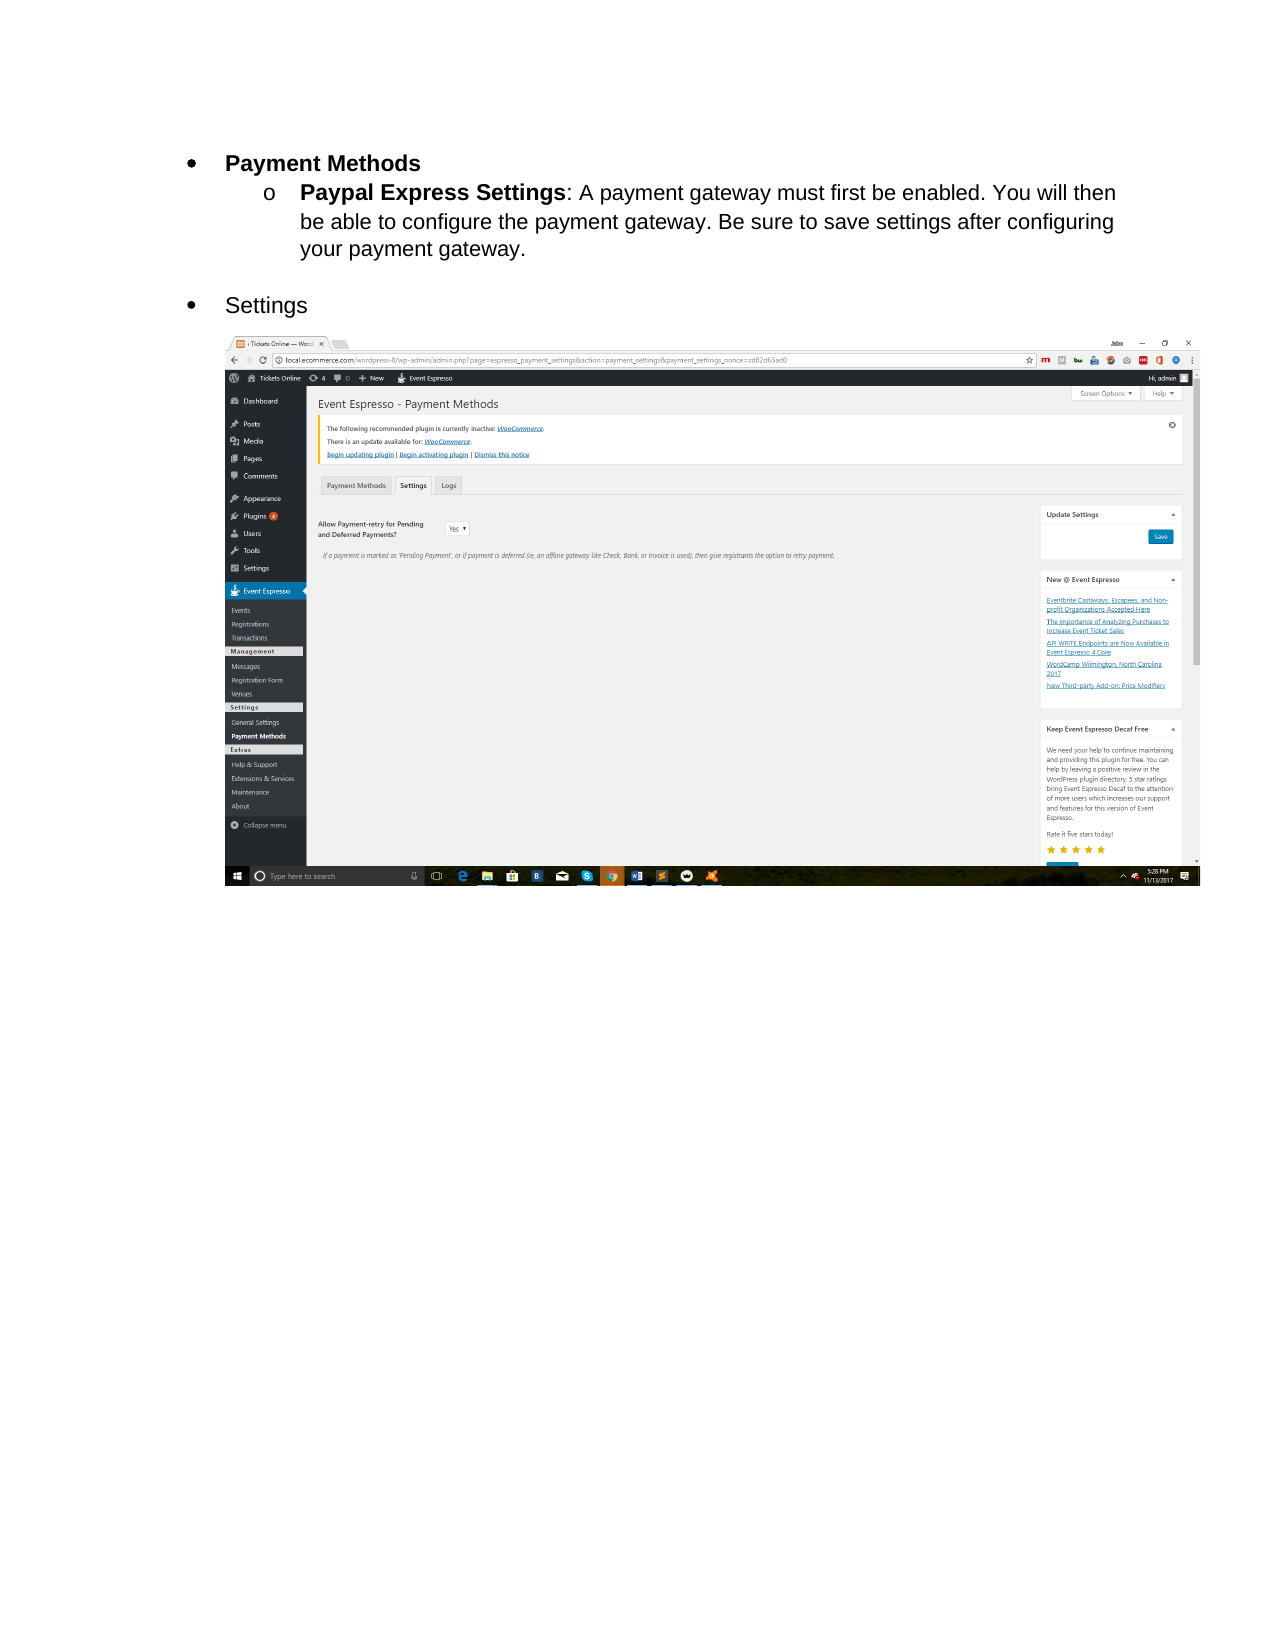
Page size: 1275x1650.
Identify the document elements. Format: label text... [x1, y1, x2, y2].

picture [232, 588, 239, 595]
list Settings [187, 292, 1125, 318]
list Paypal Express Settings: A payment gateway must first be enabled. You will then be able to configure the payment gateway. Be sure to save settings after configuring your payment gateway. [262, 178, 1125, 261]
list Payment Methods [187, 150, 1125, 176]
picture [225, 336, 1200, 886]
